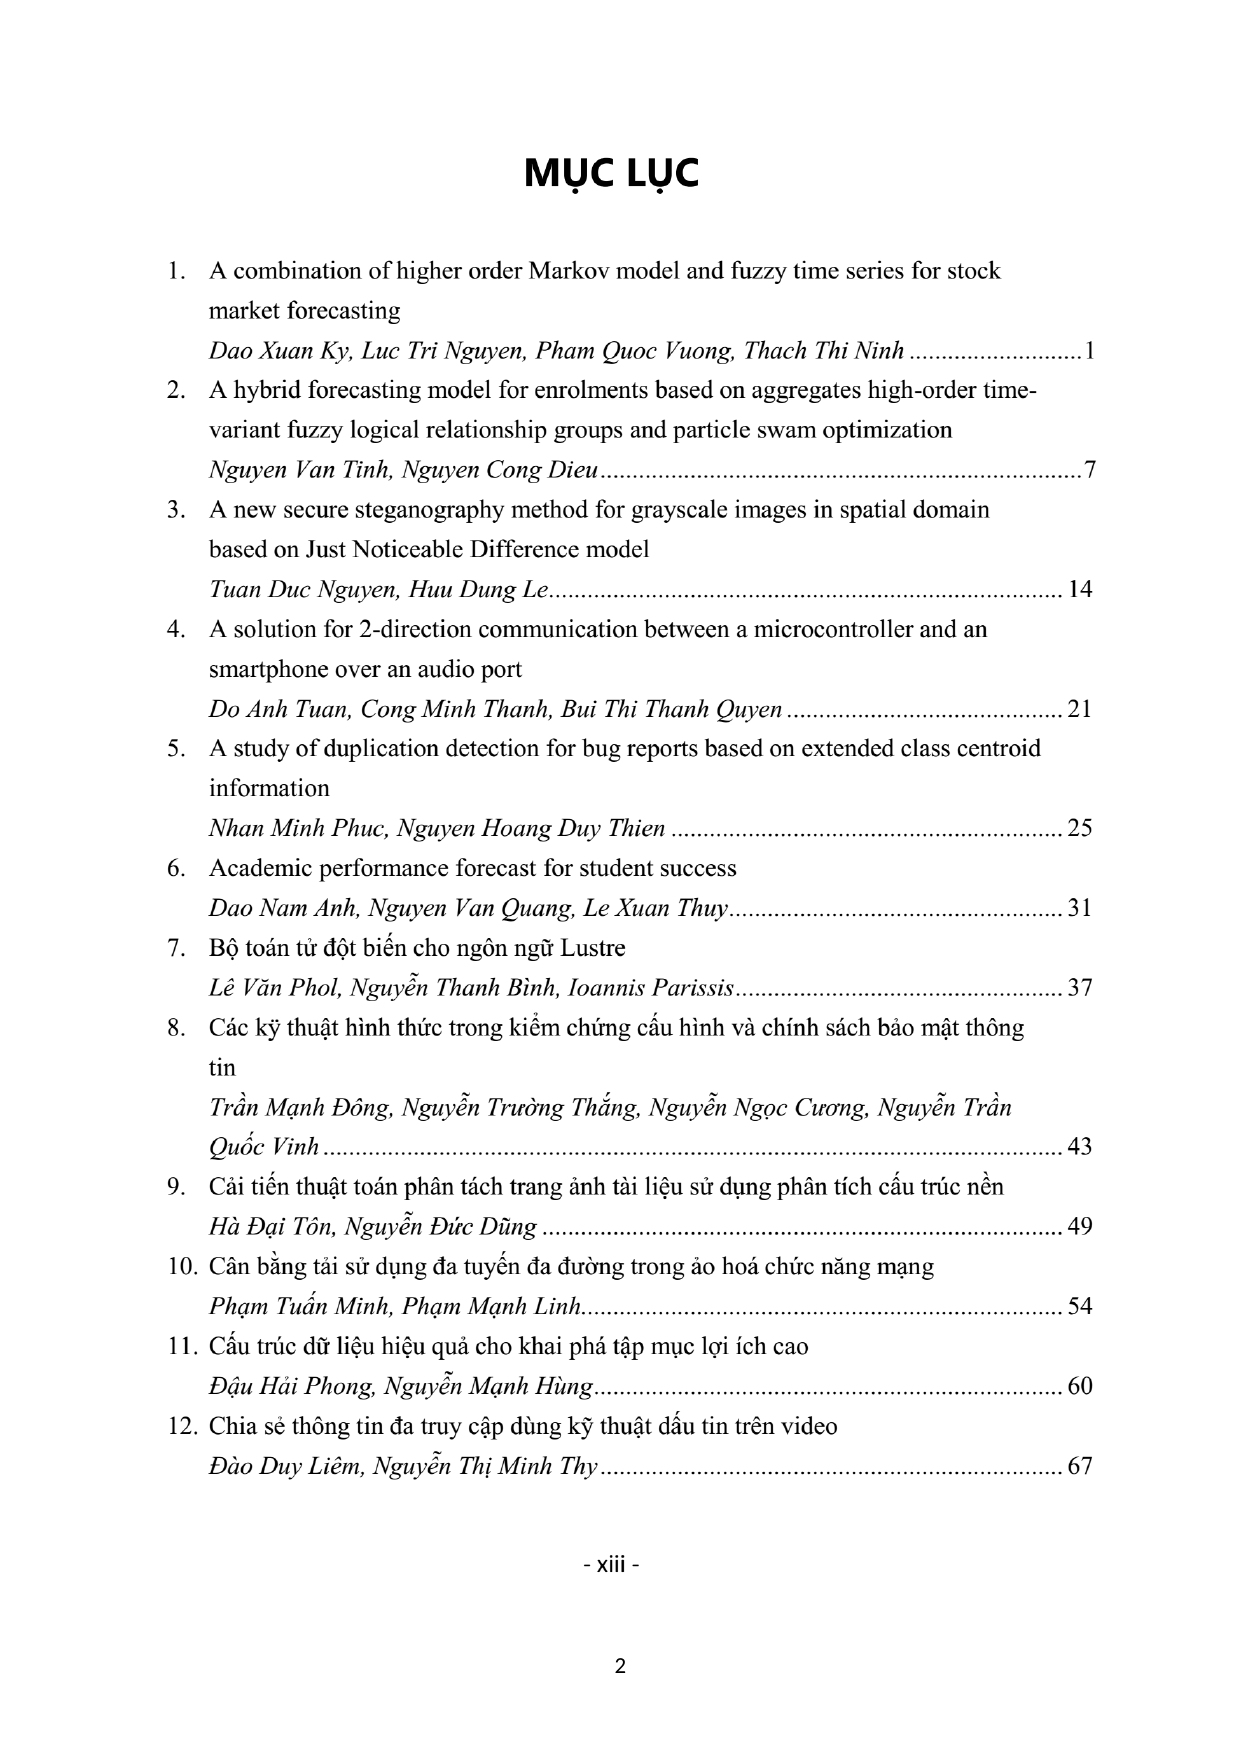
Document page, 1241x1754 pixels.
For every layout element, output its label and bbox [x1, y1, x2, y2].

picture [118, 118, 1134, 1603]
